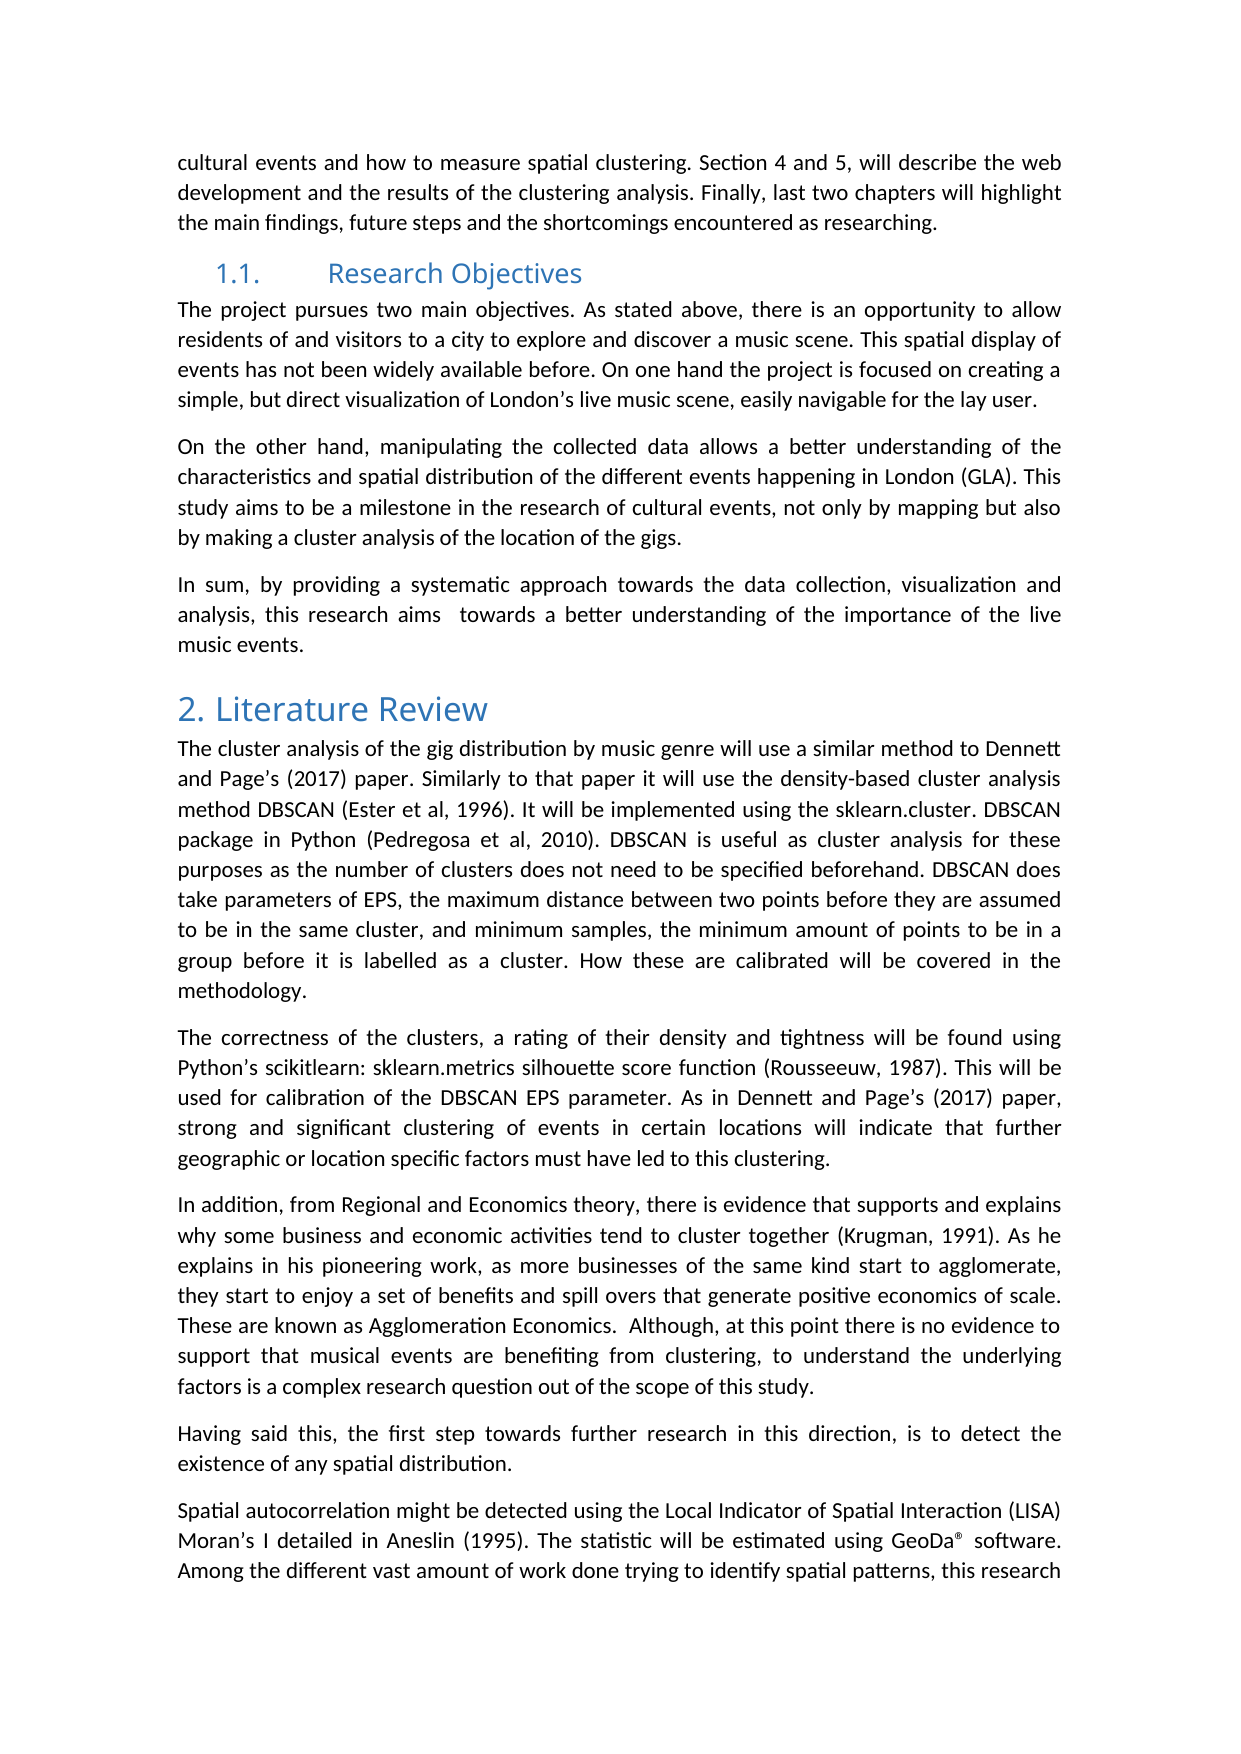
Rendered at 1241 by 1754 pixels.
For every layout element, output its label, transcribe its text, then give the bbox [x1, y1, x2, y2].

subtitle Literature Review [177, 685, 1063, 731]
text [177, 148, 1063, 236]
text The cluster analysis of the gig distribution by music genre will use a similar method to Dennett and Page’s (2017) paper. Similarly to that paper it will use the density-based cluster analysis method DBSCAN (Ester et al, 1996). It will be implemented using the sklearn.cluster. DBSCAN package in Python (Pedregosa et al, 2010). DBSCAN is useful as cluster analysis for these purposes as the number of clusters does not need to be specified beforehand. DBSCAN does take parameters of EPS, the maximum distance between two points before they are assumed to be in the same cluster, and minimum samples, the minimum amount of points to be in a group before it is labelled as a cluster. How these are calibrated will be covered in the methodology. [177, 734, 1063, 1004]
subtitle Research Objectives [215, 255, 1063, 292]
text In sum, by providing a systematic approach towards the data collection, visualization and analysis, this research aims towards a better understanding of the importance of the live music events. [177, 570, 1063, 658]
text The correctness of the clusters, a rating of their density and tightness will be found using Python’s scikitlearn: sklearn.metrics silhouette score function (Rousseeuw, 1987). This will be used for calibration of the DBSCAN EPS parameter. As in Dennett and Page’s (2017) paper, strong and significant clustering of events in certain locations will indicate that further geographic or location specific factors must have led to this clustering. [177, 1023, 1063, 1172]
text On the other hand, manipulating the collected data allows a better understanding of the characteristics and spatial distribution of the different events happening in London (GLA). This study aims to be a milestone in the research of cultural events, not only by mapping but also by making a cluster analysis of the location of the gigs. [177, 432, 1063, 551]
text The project pursues two main objectives. As stated above, there is an opportunity to allow residents of and visitors to a city to explore and discover a music scene. This spatial display of events has not been widely available before. On one hand the project is focused on creating a simple, but direct visualization of London’s live music scene, easily navigable for the lay user. [177, 295, 1063, 413]
text In addition, from Regional and Economics theory, there is evidence that supports and explains why some business and economic activities tend to cluster together (Krugman, 1991). As he explains in his pioneering work, as more businesses of the same kind start to agglomerate, they start to enjoy a set of benefits and spill overs that generate positive economics of scale. These are known as Agglomeration Economics. Although, at this point there is no evidence to support that musical events are benefiting from clustering, to understand the underlying factors is a complex research question out of the scope of this study. [177, 1191, 1063, 1400]
text Having said this, the first step towards further research in this direction, is to detect the existence of any spatial distribution. [177, 1419, 1063, 1477]
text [177, 1496, 1063, 1584]
